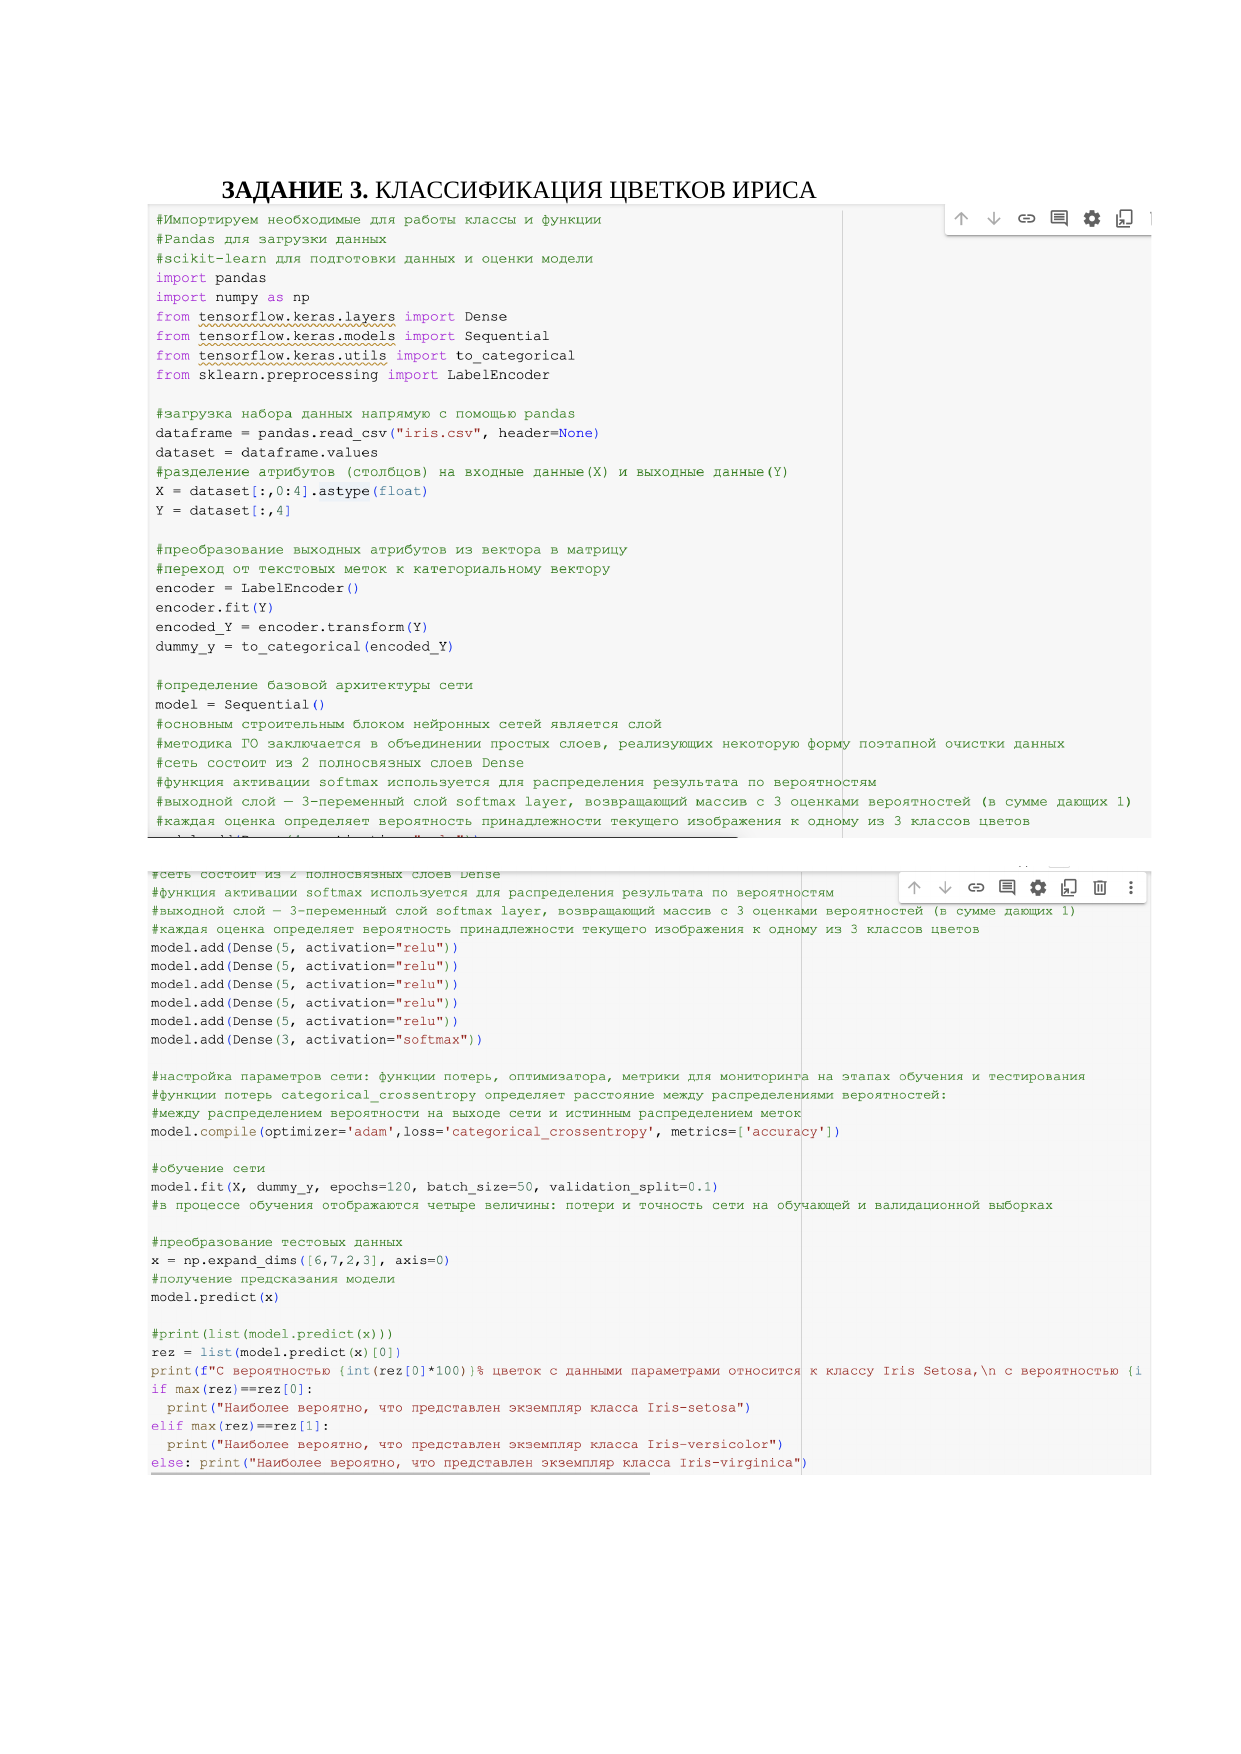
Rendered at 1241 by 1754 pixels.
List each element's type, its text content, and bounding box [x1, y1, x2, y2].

text ЗАДАНИЕ 3. КЛАССИФИКАЦИЯ ЦВЕТКОВ ИРИСА [148, 176, 1152, 204]
picture [147, 204, 1152, 838]
picture [147, 866, 1152, 1475]
